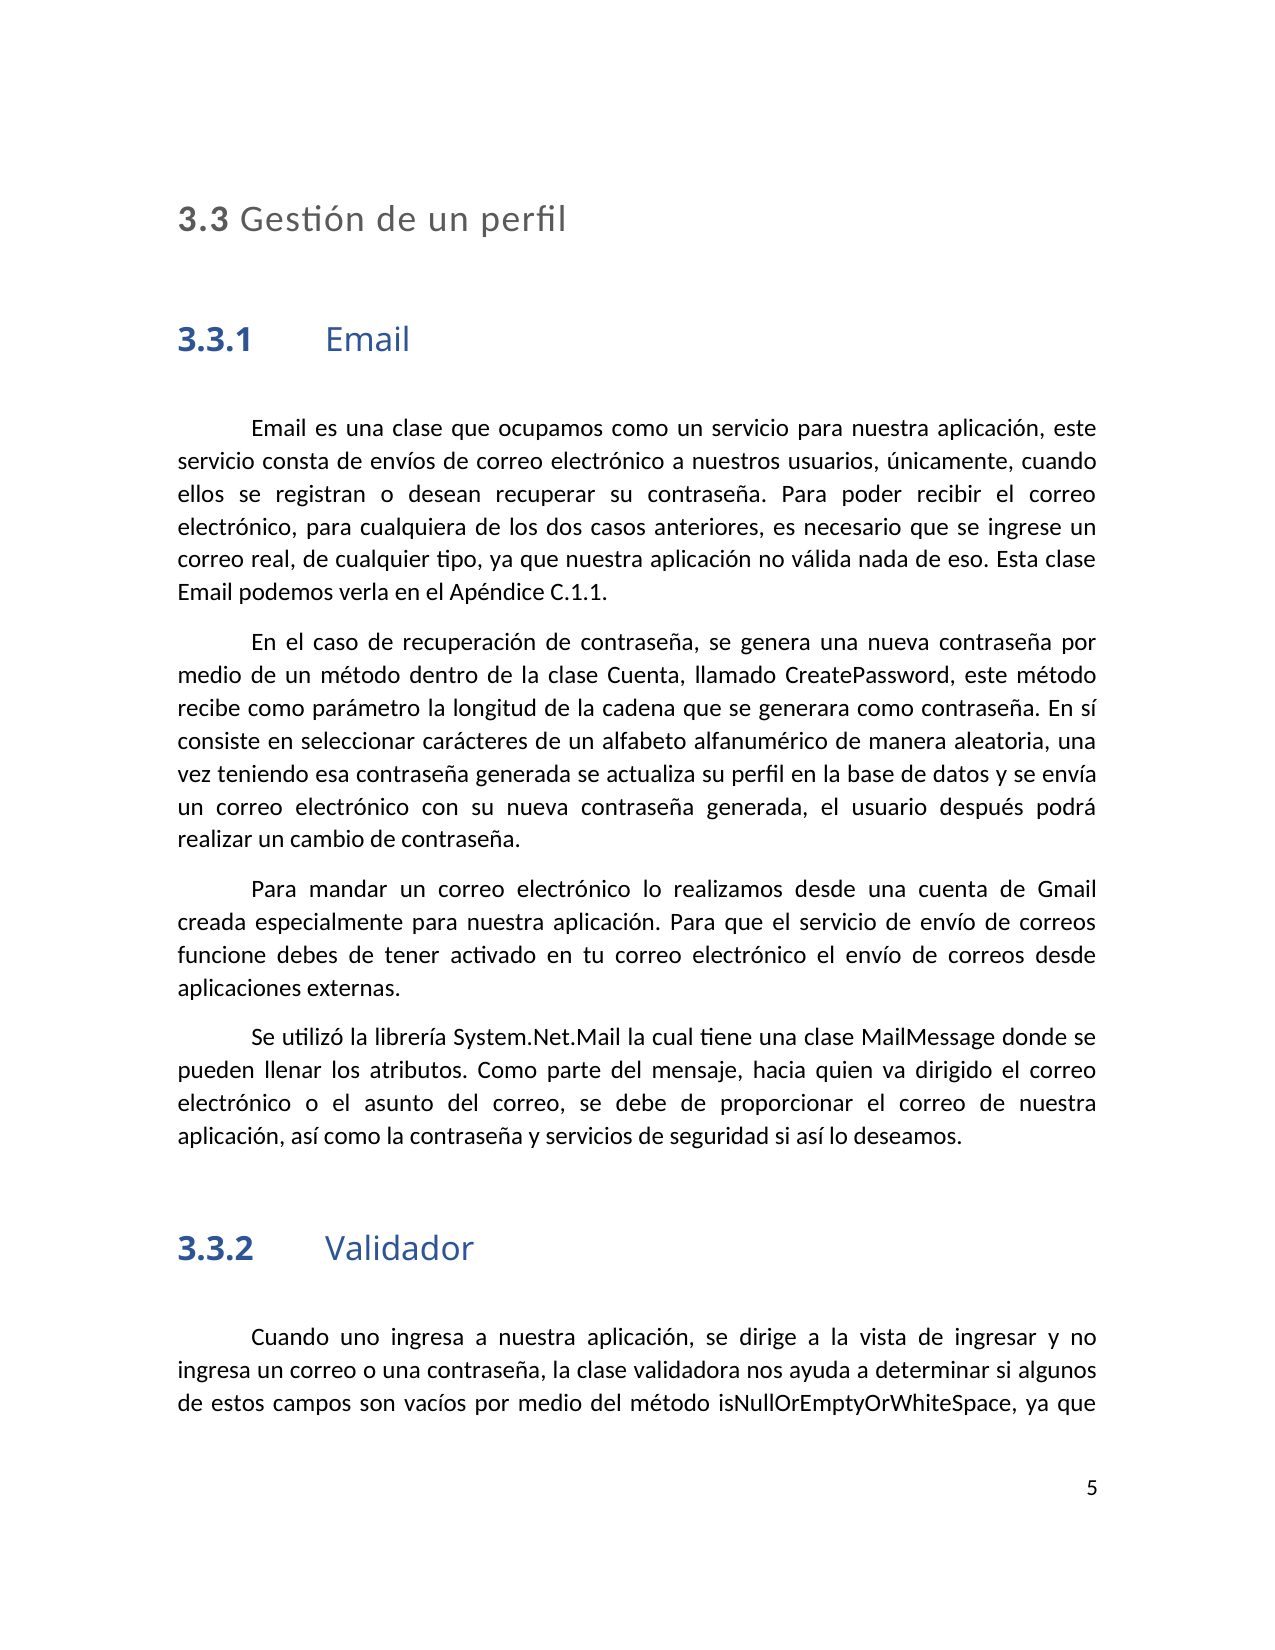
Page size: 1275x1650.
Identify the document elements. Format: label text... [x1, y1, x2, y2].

text Email es una clase que ocupamos como un servicio para nuestra aplicación, este servicio consta de envíos de correo electrónico a nuestros usuarios, únicamente, cuando ellos se registran o desean recuperar su contraseña. Para poder recibir el correo electrónico, para cualquiera de los dos casos anteriores, es necesario que se ingrese un correo real, de cualquier tipo, ya que nuestra aplicación no válida nada de eso. Esta clase Email podemos verla en el Apéndice C.1.1. [177, 412, 1098, 607]
subtitle Gestión de un perfil [177, 195, 1098, 241]
text Para mandar un correo electrónico lo realizamos desde una cuenta de Gmail creada especialmente para nuestra aplicación. Para que el servicio de envío de correos funcione debes de tener activado en tu correo electrónico el envío de correos desde aplicaciones externas. [177, 873, 1098, 1002]
text En el caso de recuperación de contraseña, se genera una nueva contraseña por medio de un método dentro de la clase Cuenta, llamado CreatePassword, este método recibe como parámetro la longitud de la cadena que se generara como contraseña. En sí consiste en seleccionar carácteres de un alfabeto alfanumérico de manera aleatoria, una vez teniendo esa contraseña generada se actualiza su perfil en la base de datos y se envía un correo electrónico con su nueva contraseña generada, el usuario después podrá realizar un cambio de contraseña. [177, 626, 1098, 854]
subtitle Email [177, 316, 1098, 361]
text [177, 1321, 1098, 1417]
text Se utilizó la librería System.Net.Mail la cual tiene una clase MailMessage donde se pueden llenar los atributos. Como parte del mensaje, hacia quien va dirigido el correo electrónico o el asunto del correo, se debe de proporcionar el correo de nuestra aplicación, así como la contraseña y servicios de seguridad si así lo deseamos. [177, 1021, 1098, 1151]
subtitle Validador [177, 1225, 1098, 1270]
